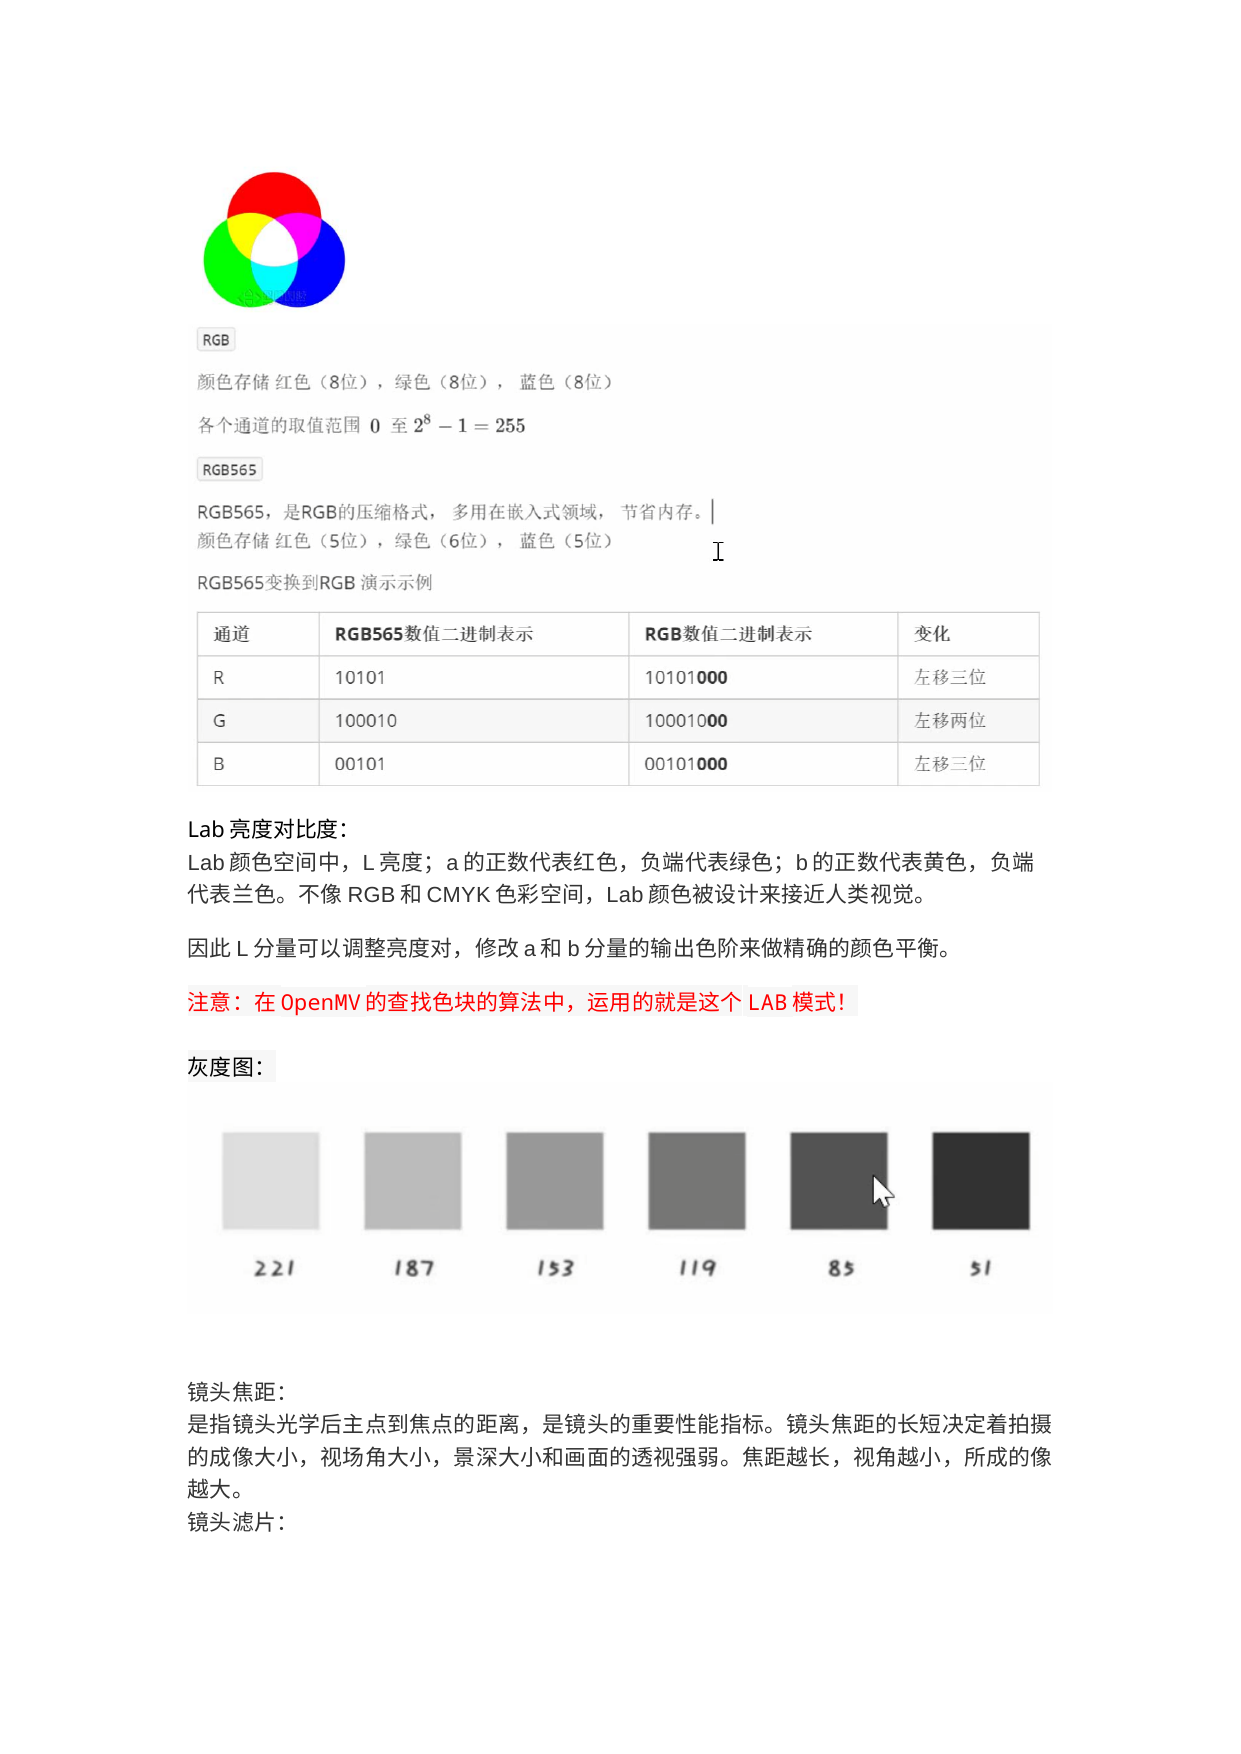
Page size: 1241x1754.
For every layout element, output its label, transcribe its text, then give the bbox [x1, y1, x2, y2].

text 镜头焦距： [187, 1374, 1053, 1407]
text 因此L分量可以调整亮度对，修改a和b分量的输出色阶来做精确的颜色平衡。 [187, 931, 1053, 963]
text Lab亮度对比度： [187, 812, 1053, 844]
picture [187, 162, 353, 319]
text 注意：在OpenMV的查找色块的算法中，运用的就是这个LAB模式！ [187, 984, 1053, 1017]
text 镜头滤片： [187, 1504, 1053, 1537]
picture [187, 1082, 1053, 1314]
picture [187, 324, 1052, 792]
text 灰度图： [187, 1049, 1053, 1082]
text 是指镜头光学后主点到焦点的距离，是镜头的重要性能指标。镜头焦距的长短决定着拍摄的成像大小，视场角大小，景深大小和画面的透视强弱。焦距越长，视角越小，所成的像越大。 [187, 1407, 1053, 1504]
text Lab颜色空间中，L亮度；a的正数代表红色，负端代表绿色；b的正数代表黄色，负端代表兰色。不像RGB和CMYK色彩空间，Lab颜色被设计来接近人类视觉。 [187, 844, 1053, 909]
